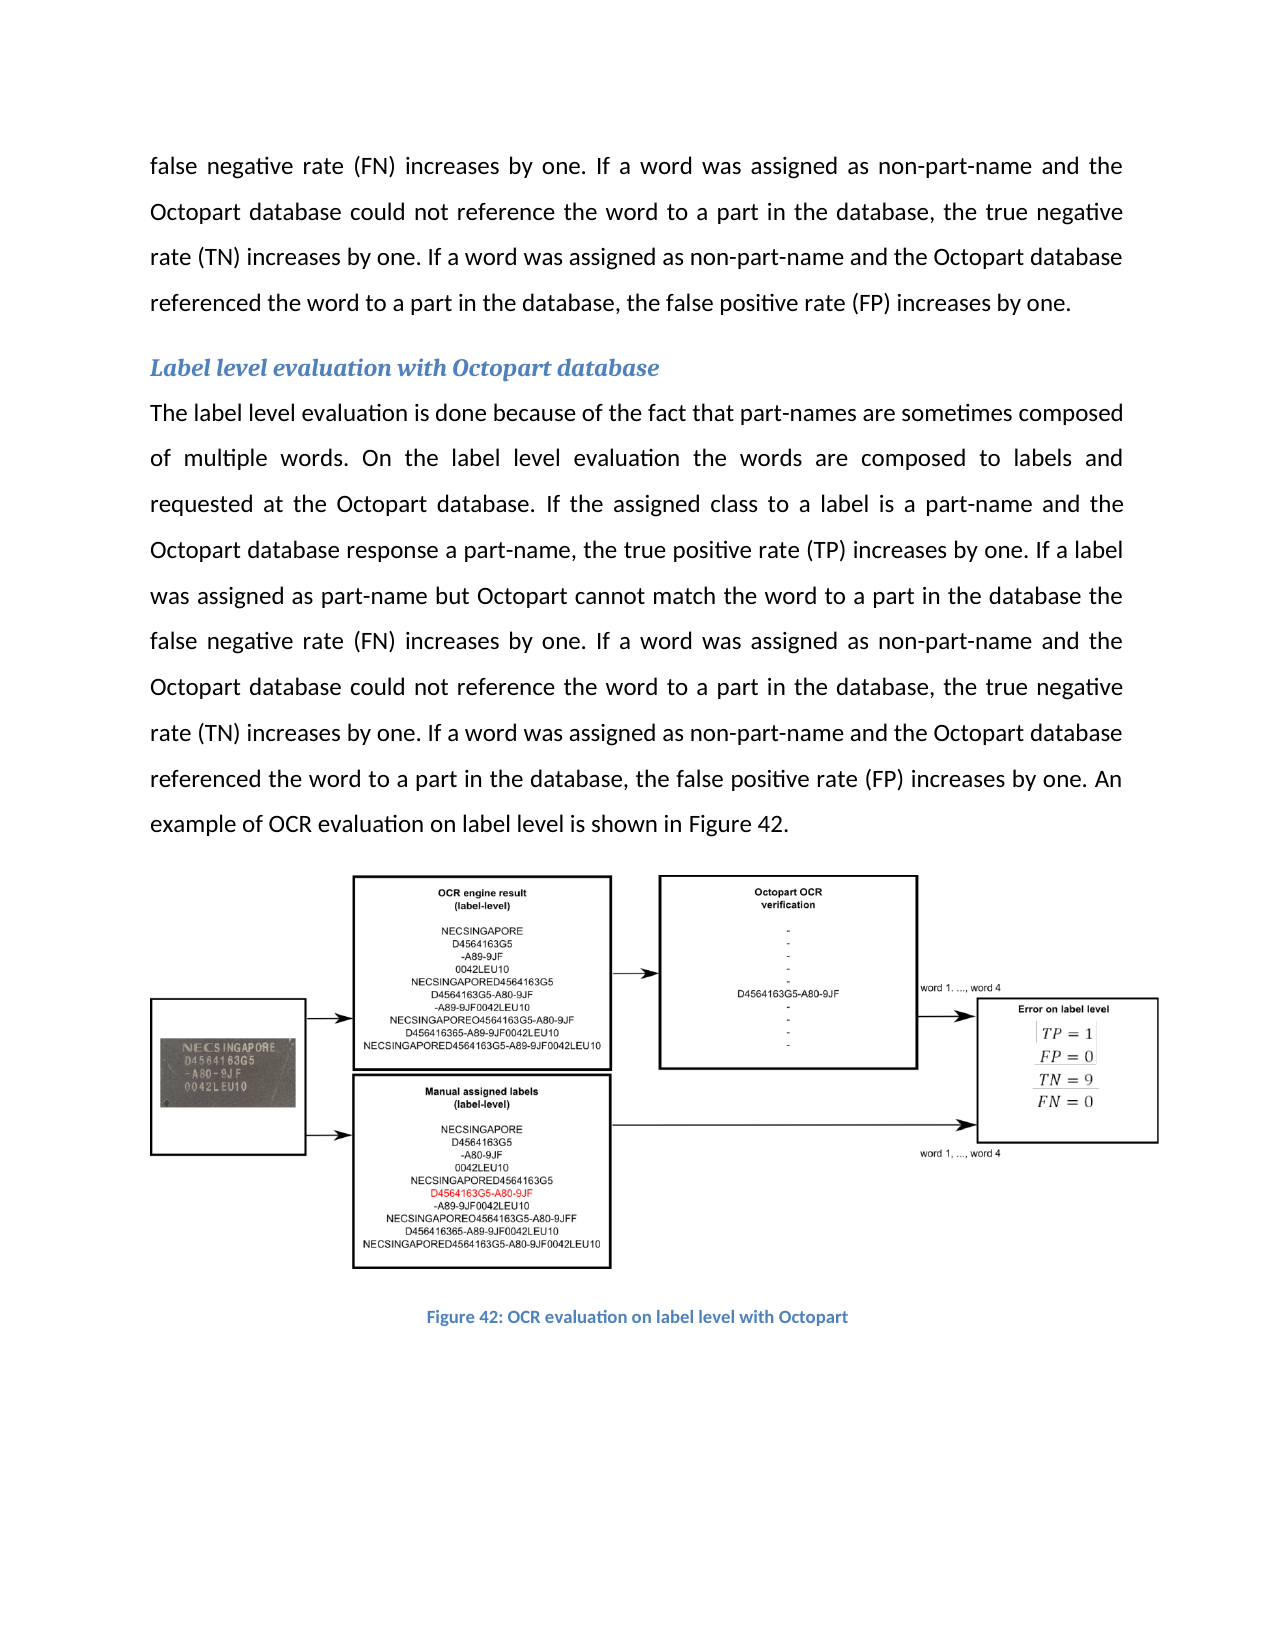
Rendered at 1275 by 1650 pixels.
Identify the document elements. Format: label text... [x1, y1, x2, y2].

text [150, 150, 1125, 318]
picture [150, 875, 1159, 1269]
text The label level evaluation is done because of the fact that part-names are sometimes composed of multiple words. On the label level evaluation the words are composed to labels and requested at the Octopart database. If the assigned class to a label is a part-name and the Octopart database response a part-name, the true positive rate (TP) increases by one. If a label was assigned as part-name but Octopart cannot match the word to a part in the database the false negative rate (FN) increases by one. If a word was assigned as non-part-name and the Octopart database could not reference the word to a part in the database, the true negative rate (TN) increases by one. If a word was assigned as non-part-name and the Octopart database referenced the word to a part in the database, the false positive rate (FP) increases by one. An example of OCR evaluation on label level is shown in Figure 44. [150, 397, 1125, 839]
subtitle Label level evaluation with Octopart database [150, 354, 1125, 382]
